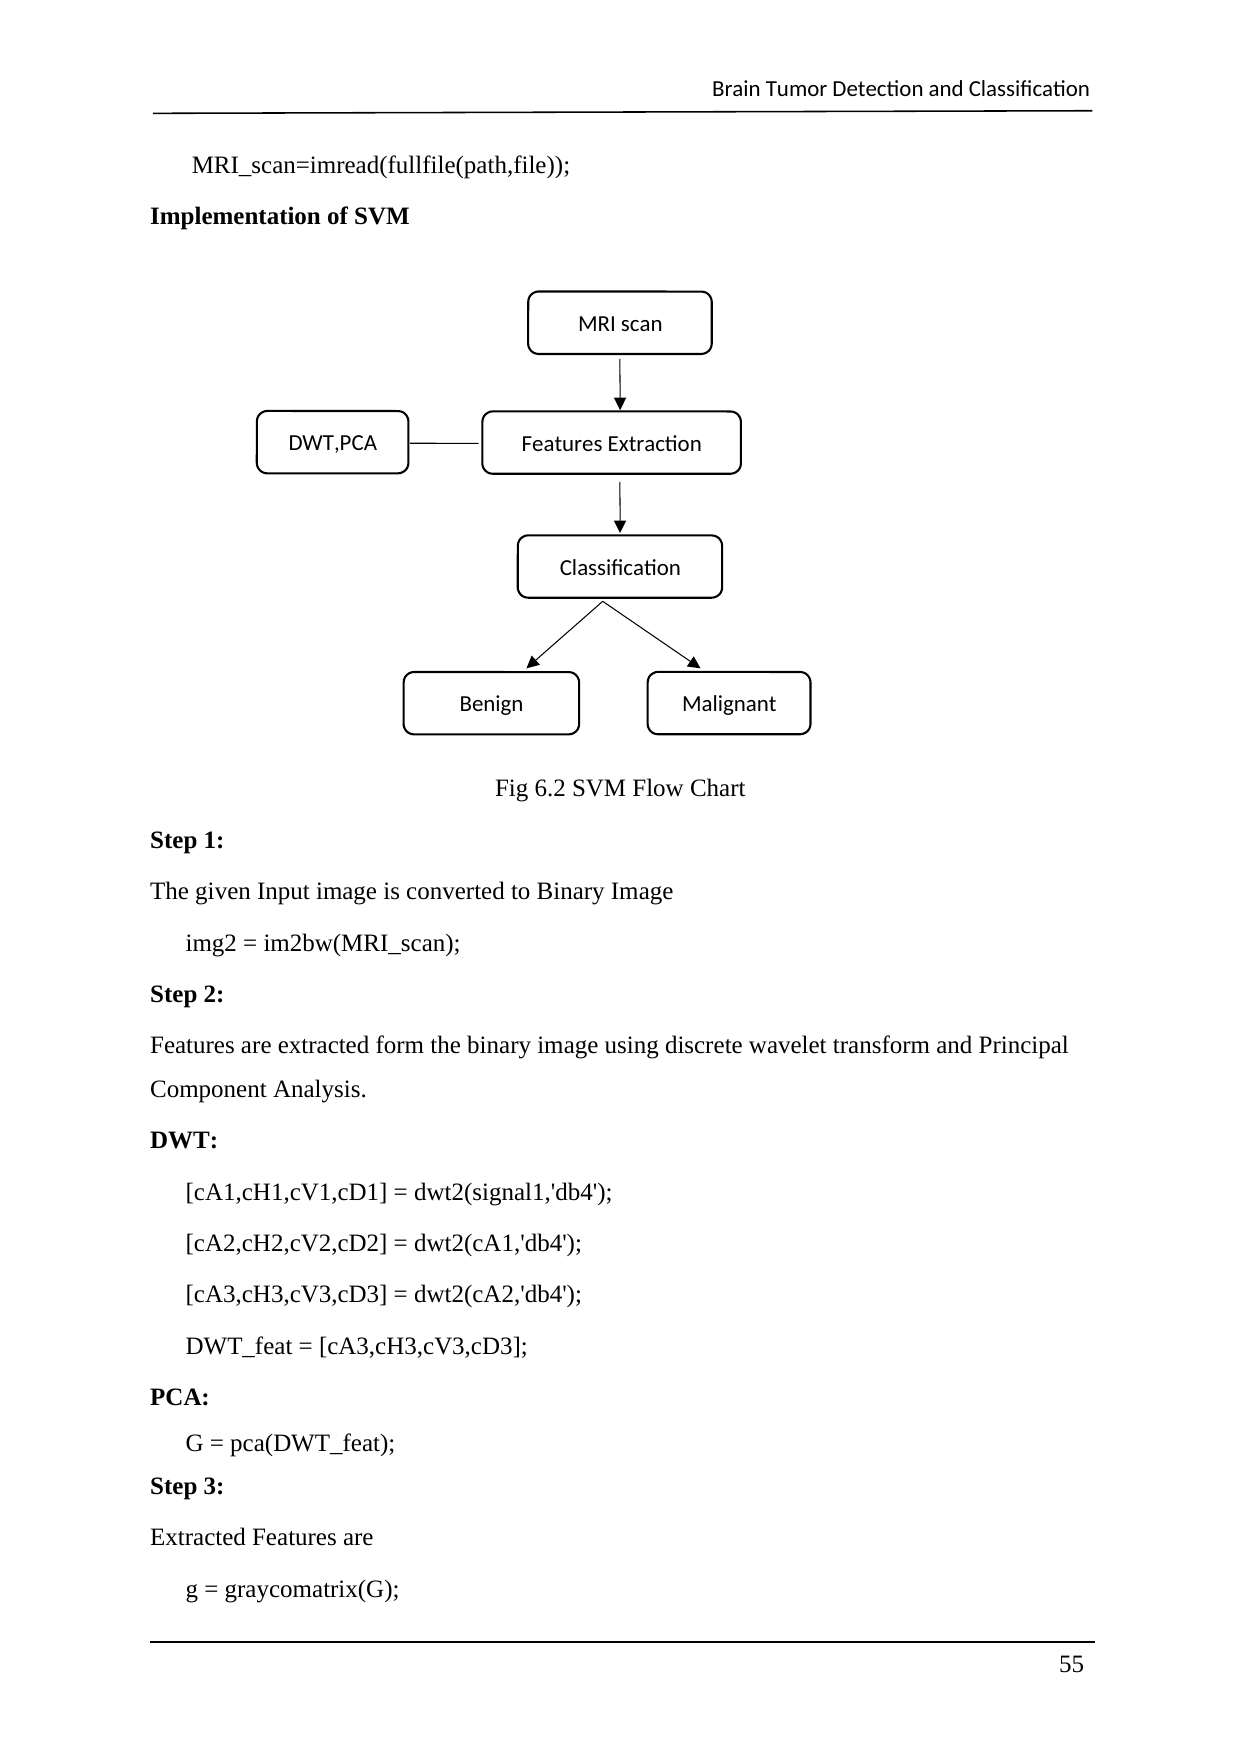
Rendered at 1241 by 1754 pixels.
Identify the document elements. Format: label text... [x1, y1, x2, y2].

text MRI_scan=imread(fullfile(path,file)); [185, 150, 1090, 179]
text G = pca(DWT_feat); [185, 1428, 1090, 1456]
text Features are extracted form the binary image using discrete wavelet transform and Principal Component Analysis. [150, 1031, 1090, 1102]
text Implementation of SVM [150, 201, 1090, 230]
text g = graycomatrix(G); [185, 1574, 1090, 1602]
text Step 2: [150, 979, 1090, 1008]
text [cA3,cH3,cV3,cD3] = dwt2(cA2,'db4'); [185, 1279, 1090, 1308]
text Fig 6.2 SVM Flow Chart [150, 773, 1090, 802]
text [cA1,cH1,cV1,cD1] = dwt2(signal1,'db4'); [185, 1177, 1090, 1205]
text PCA: [150, 1382, 1090, 1411]
text The given Input image is converted to Binary Image [150, 876, 1090, 905]
text img2 = im2bw(MRI_scan); [185, 928, 1090, 956]
text [cA2,cH2,cV2,cD2] = dwt2(cA1,'db4'); [185, 1228, 1090, 1257]
text DWT_feat = [cA3,cH3,cV3,cD3]; [185, 1331, 1090, 1360]
text Step 3: [150, 1471, 1090, 1499]
text DWT: [150, 1125, 1090, 1154]
text Extracted Features are [150, 1522, 1090, 1551]
text Step 1: [150, 825, 1090, 853]
